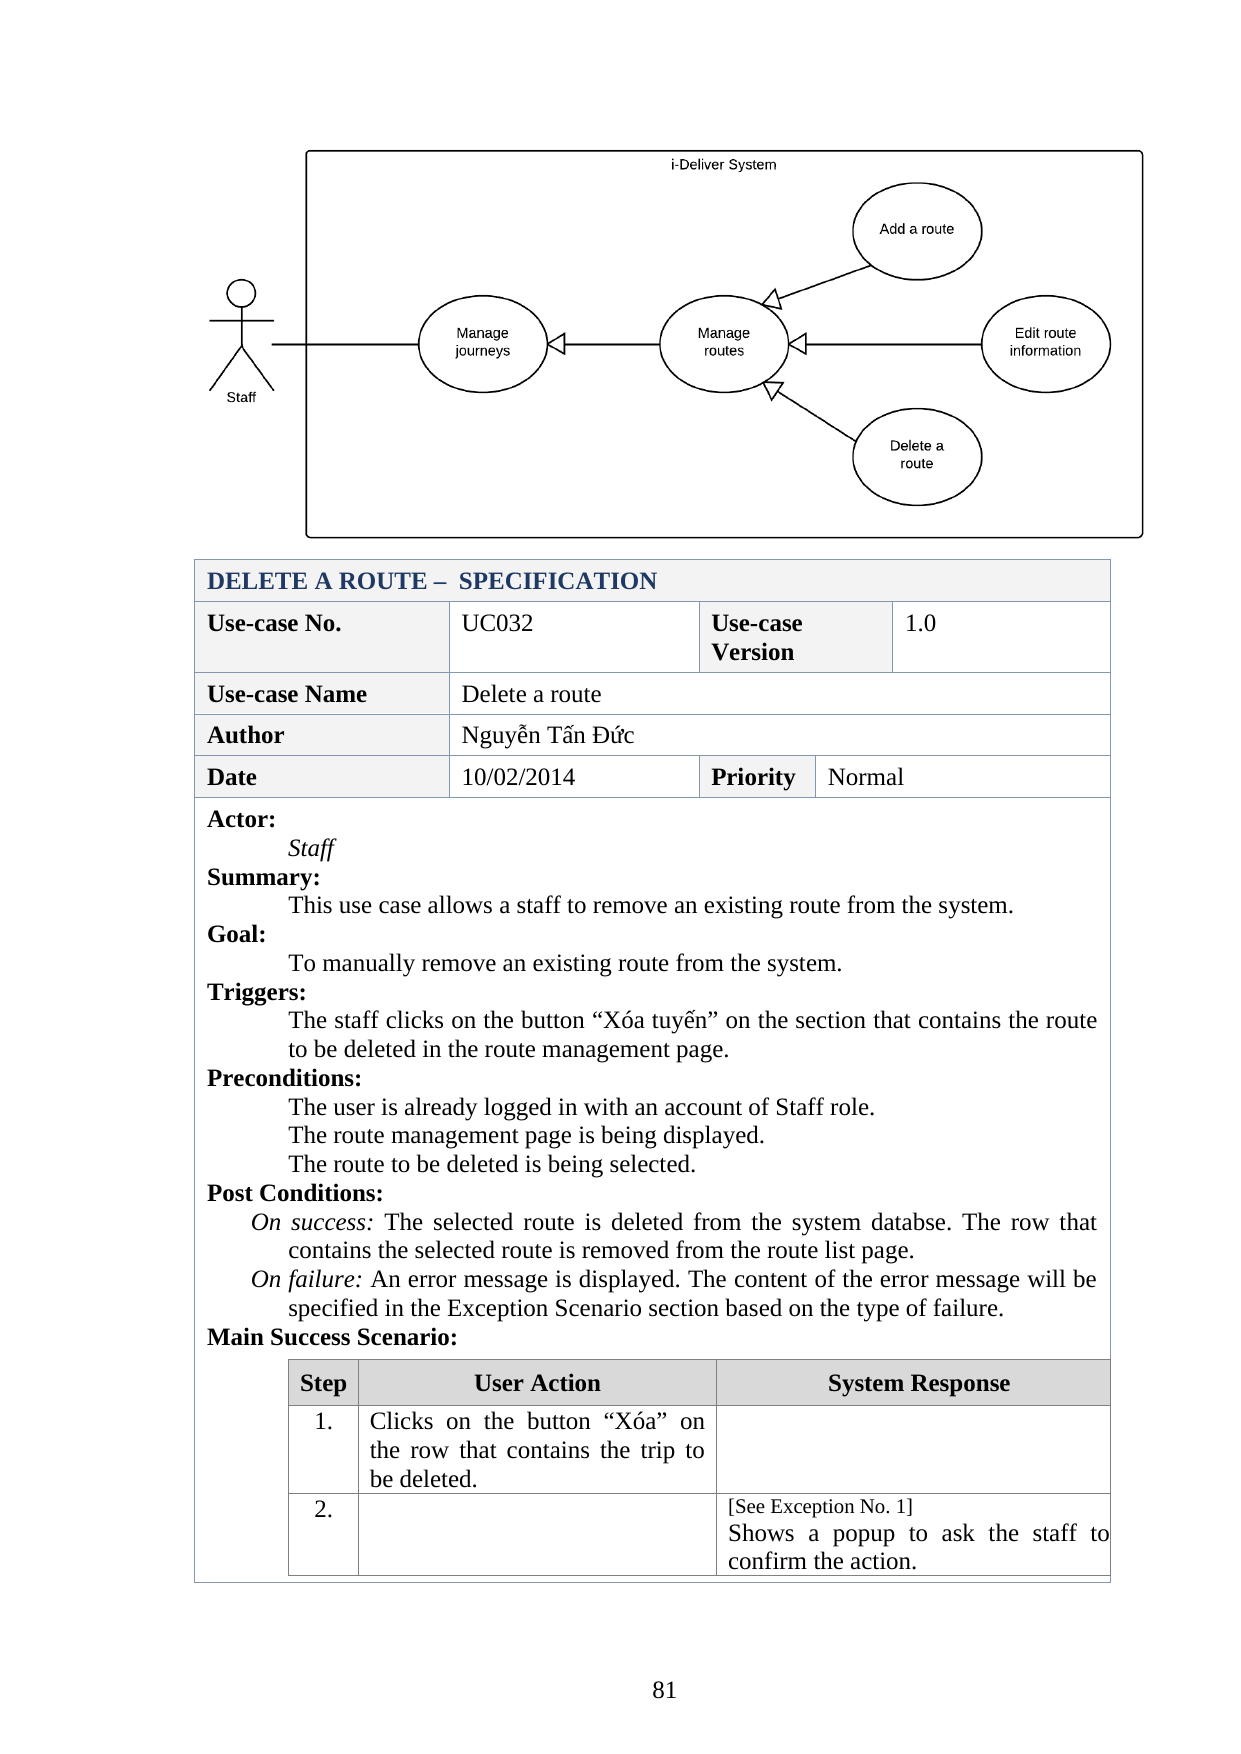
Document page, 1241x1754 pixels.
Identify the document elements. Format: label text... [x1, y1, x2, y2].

table_cell Delete a route [450, 673, 1110, 713]
table_cell Use-case No. [195, 602, 449, 672]
table_cell Priority [700, 756, 815, 797]
table_cell Nguyễn Tấn Đức [450, 715, 1110, 755]
table_cell Use-case Version [700, 602, 892, 672]
table_cell UC032 [450, 602, 699, 672]
table_cell Date [195, 756, 449, 797]
table_cell 1.0 [893, 602, 1110, 672]
picture [206, 147, 1147, 541]
table_cell Author [195, 715, 449, 755]
table_cell Normal [816, 756, 1110, 797]
table_header DELETE A ROUTE – SPECIFICATION [195, 560, 1110, 601]
table_cell 10/02/2014 [450, 756, 699, 797]
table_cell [195, 798, 1110, 1582]
table_cell Use-case Name [195, 673, 449, 713]
